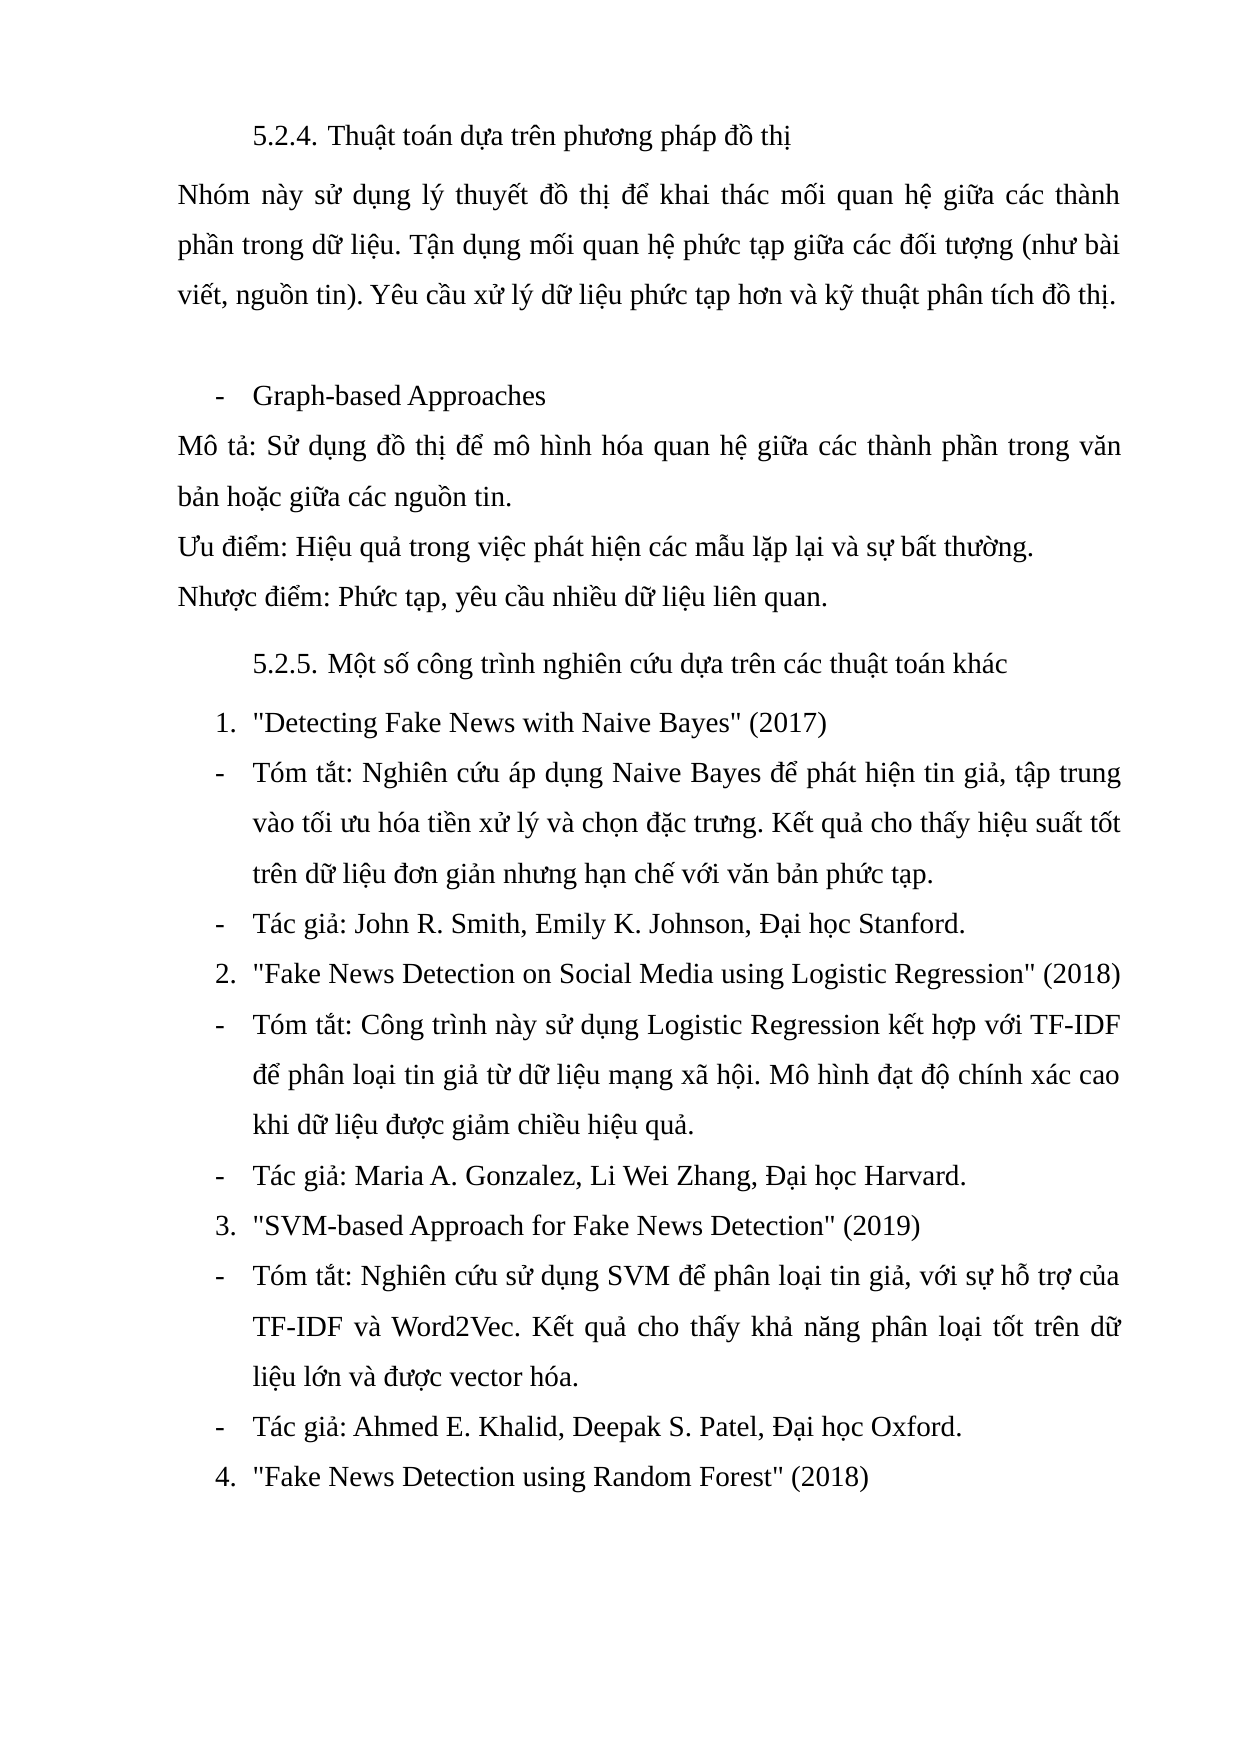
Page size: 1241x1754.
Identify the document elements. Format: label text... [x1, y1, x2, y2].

list Tóm tắt: Nghiên cứu sử dụng SVM để phân loại tin giả, với sự hỗ trợ của TF-IDF và Word2Vec. Kết quả cho thấy khả năng phân loại tốt trên dữ liệu lớn và được vector hóa. [215, 1258, 1122, 1392]
list "Detecting Fake News with Naive Bayes" (2017) [215, 705, 1122, 738]
subtitle Thuật toán dựa trên phương pháp đồ thị [252, 118, 1122, 152]
list Tác giả: Ahmed E. Khalid, Deepak S. Patel, Đại học Oxford. [215, 1409, 1122, 1443]
text Nhóm này sử dụng lý thuyết đồ thị để khai thác mối quan hệ giữa các thành phần trong dữ liệu. Tận dụng mối quan hệ phức tạp giữa các đối tượng (như bài viết, nguồn tin). Yêu cầu xử lý dữ liệu phức tạp hơn và kỹ thuật phân tích đồ thị. [177, 177, 1122, 311]
list "Fake News Detection on Social Media using Logistic Regression" (2018) [215, 956, 1122, 990]
text Nhược điểm: Phức tạp, yêu cầu nhiều dữ liệu liên quan. [177, 579, 1122, 613]
list Tác giả: Maria A. Gonzalez, Li Wei Zhang, Đại học Harvard. [215, 1158, 1122, 1191]
list "SVM-based Approach for Fake News Detection" (2019) [215, 1208, 1122, 1242]
list Tác giả: John R. Smith, Emily K. Johnson, Đại học Stanford. [215, 906, 1122, 940]
list "Fake News Detection using Random Forest" (2018) [215, 1459, 1122, 1493]
subtitle Một số công trình nghiên cứu dựa trên các thuật toán khác [252, 646, 1122, 680]
list Tóm tắt: Công trình này sử dụng Logistic Regression kết hợp với TF-IDF để phân loại tin giả từ dữ liệu mạng xã hội. Mô hình đạt độ chính xác cao khi dữ liệu được giảm chiều hiệu quả. [215, 1007, 1122, 1141]
list Tóm tắt: Nghiên cứu áp dụng Naive Bayes để phát hiện tin giả, tập trung vào tối ưu hóa tiền xử lý và chọn đặc trưng. Kết quả cho thấy hiệu suất tốt trên dữ liệu đơn giản nhưng hạn chế với văn bản phức tạp. [215, 755, 1122, 889]
text Mô tả: Sử dụng đồ thị để mô hình hóa quan hệ giữa các thành phần trong văn bản hoặc giữa các nguồn tin. [177, 428, 1122, 512]
text Ưu điểm: Hiệu quả trong việc phát hiện các mẫu lặp lại và sự bất thường. [177, 529, 1122, 562]
list Graph-based Approaches [215, 378, 1122, 412]
